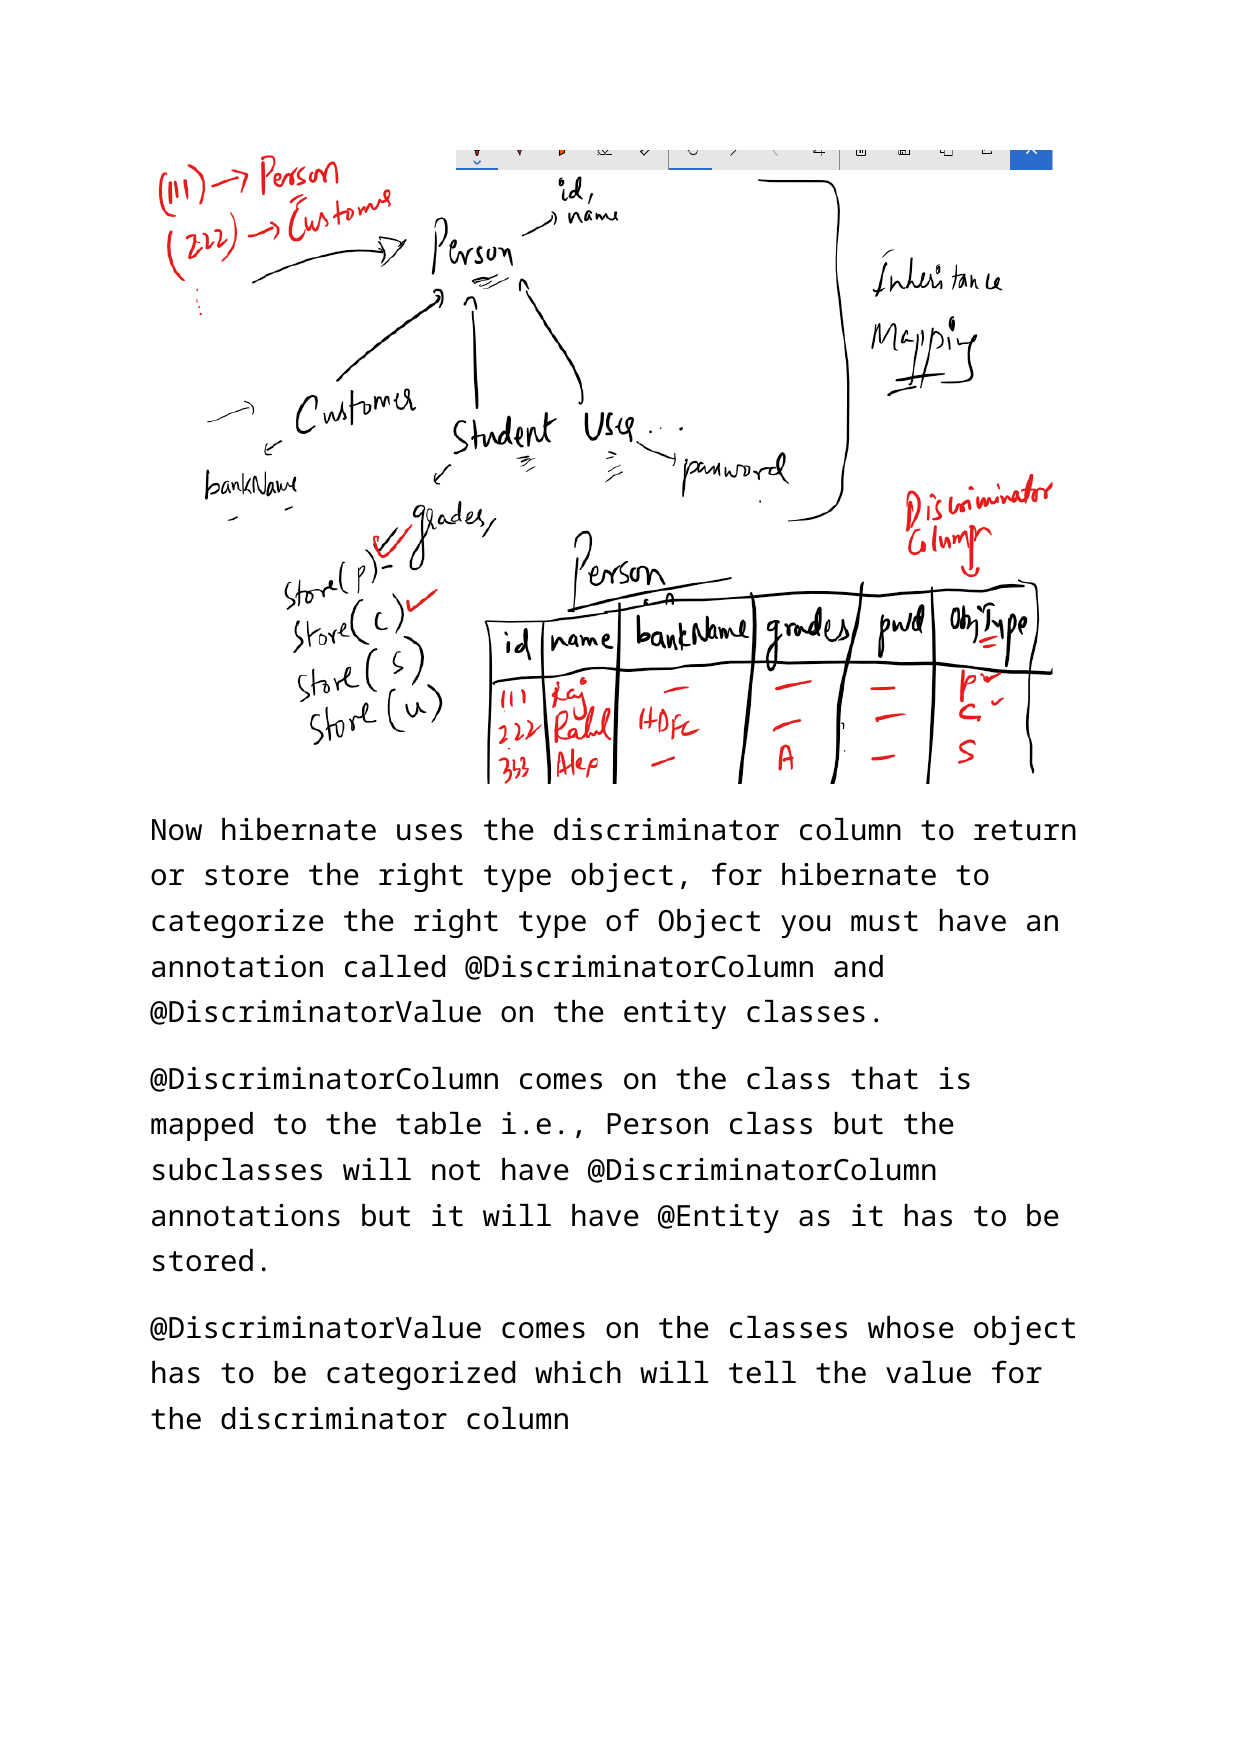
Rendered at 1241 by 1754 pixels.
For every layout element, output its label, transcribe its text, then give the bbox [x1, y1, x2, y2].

text @DiscriminatorColumn comes on the class that is mapped to the table i.e., Person class but the subclasses will not have @DiscriminatorColumn annotations but it will have @Entity as it has to be stored. [150, 1058, 1090, 1280]
text Now hibernate uses the discriminator column to return or store the right type object, for hibernate to categorize the right type of Object you must have an annotation called @DiscriminatorColumn and @DiscriminatorValue on the entity classes. [150, 809, 1090, 1031]
picture [150, 150, 1091, 784]
text @DiscriminatorValue comes on the classes whose object has to be categorized which will tell the value for the discriminator column [150, 1307, 1090, 1438]
